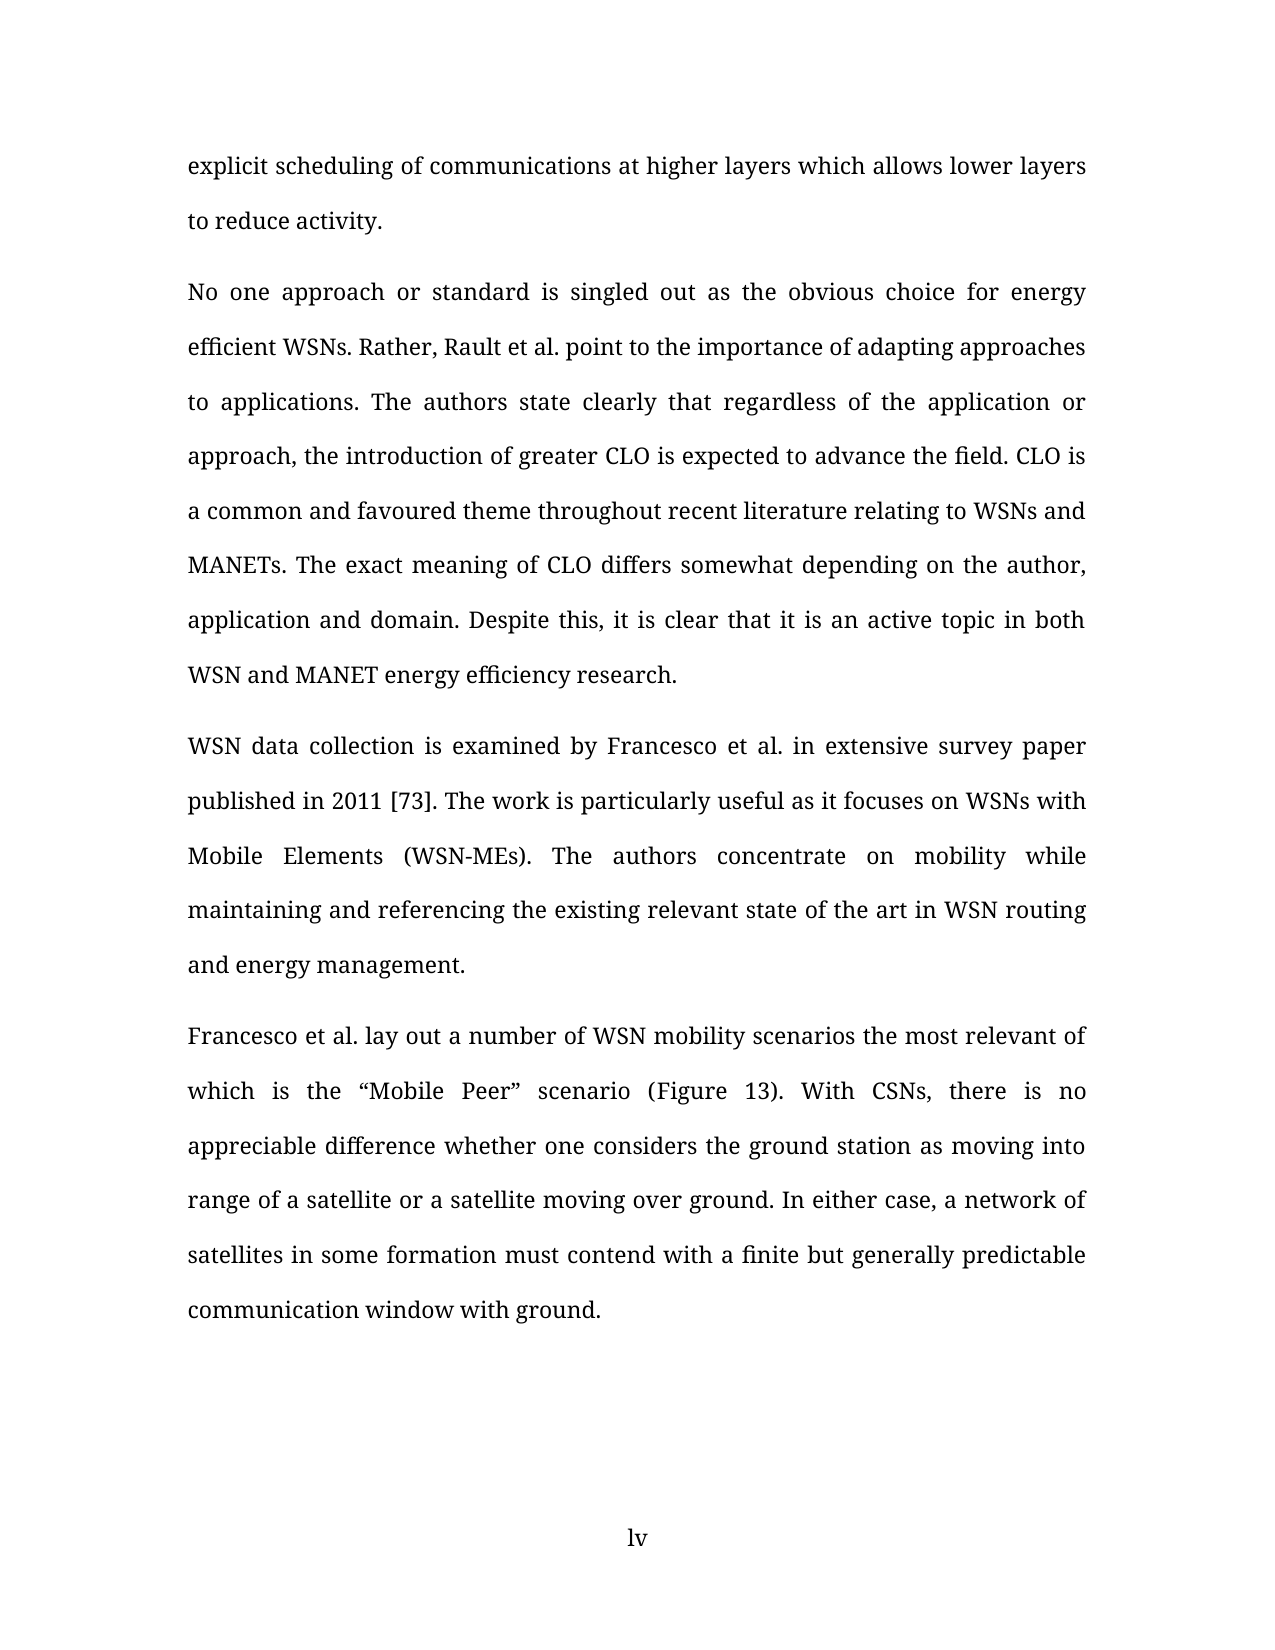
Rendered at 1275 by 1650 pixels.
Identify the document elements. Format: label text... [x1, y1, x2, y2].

text WSN data collection is examined by Francesco et al. in extensive survey paper published in 2011 [73]. The work is particularly useful as it focuses on WSNs with Mobile Elements (WSN-MEs). The authors concentrate on mobility while maintaining and referencing the existing relevant state of the art in WSN routing and energy management. [187, 730, 1087, 980]
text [187, 150, 1087, 236]
text Francesco et al. lay out a number of WSN mobility scenarios the most relevant of which is the “Mobile Peer” scenario (Figure 13). With CSNs, there is no appreciable difference whether one considers the ground station as moving into range of a satellite or a satellite moving over ground. In either case, a network of satellites in some formation must contend with a finite but generally predictable communication window with ground. [187, 1020, 1087, 1325]
text No one approach or standard is singled out as the obvious choice for energy efficient WSNs. Rather, Rault et al. point to the importance of adapting approaches to applications. The authors state clearly that regardless of the application or approach, the introduction of greater CLO is expected to advance the field. CLO is a common and favoured theme throughout recent literature relating to WSNs and MANETs. The exact meaning of CLO differs somewhat depending on the author, application and domain. Despite this, it is clear that it is an active topic in both WSN and MANET energy efficiency research. [187, 276, 1087, 690]
